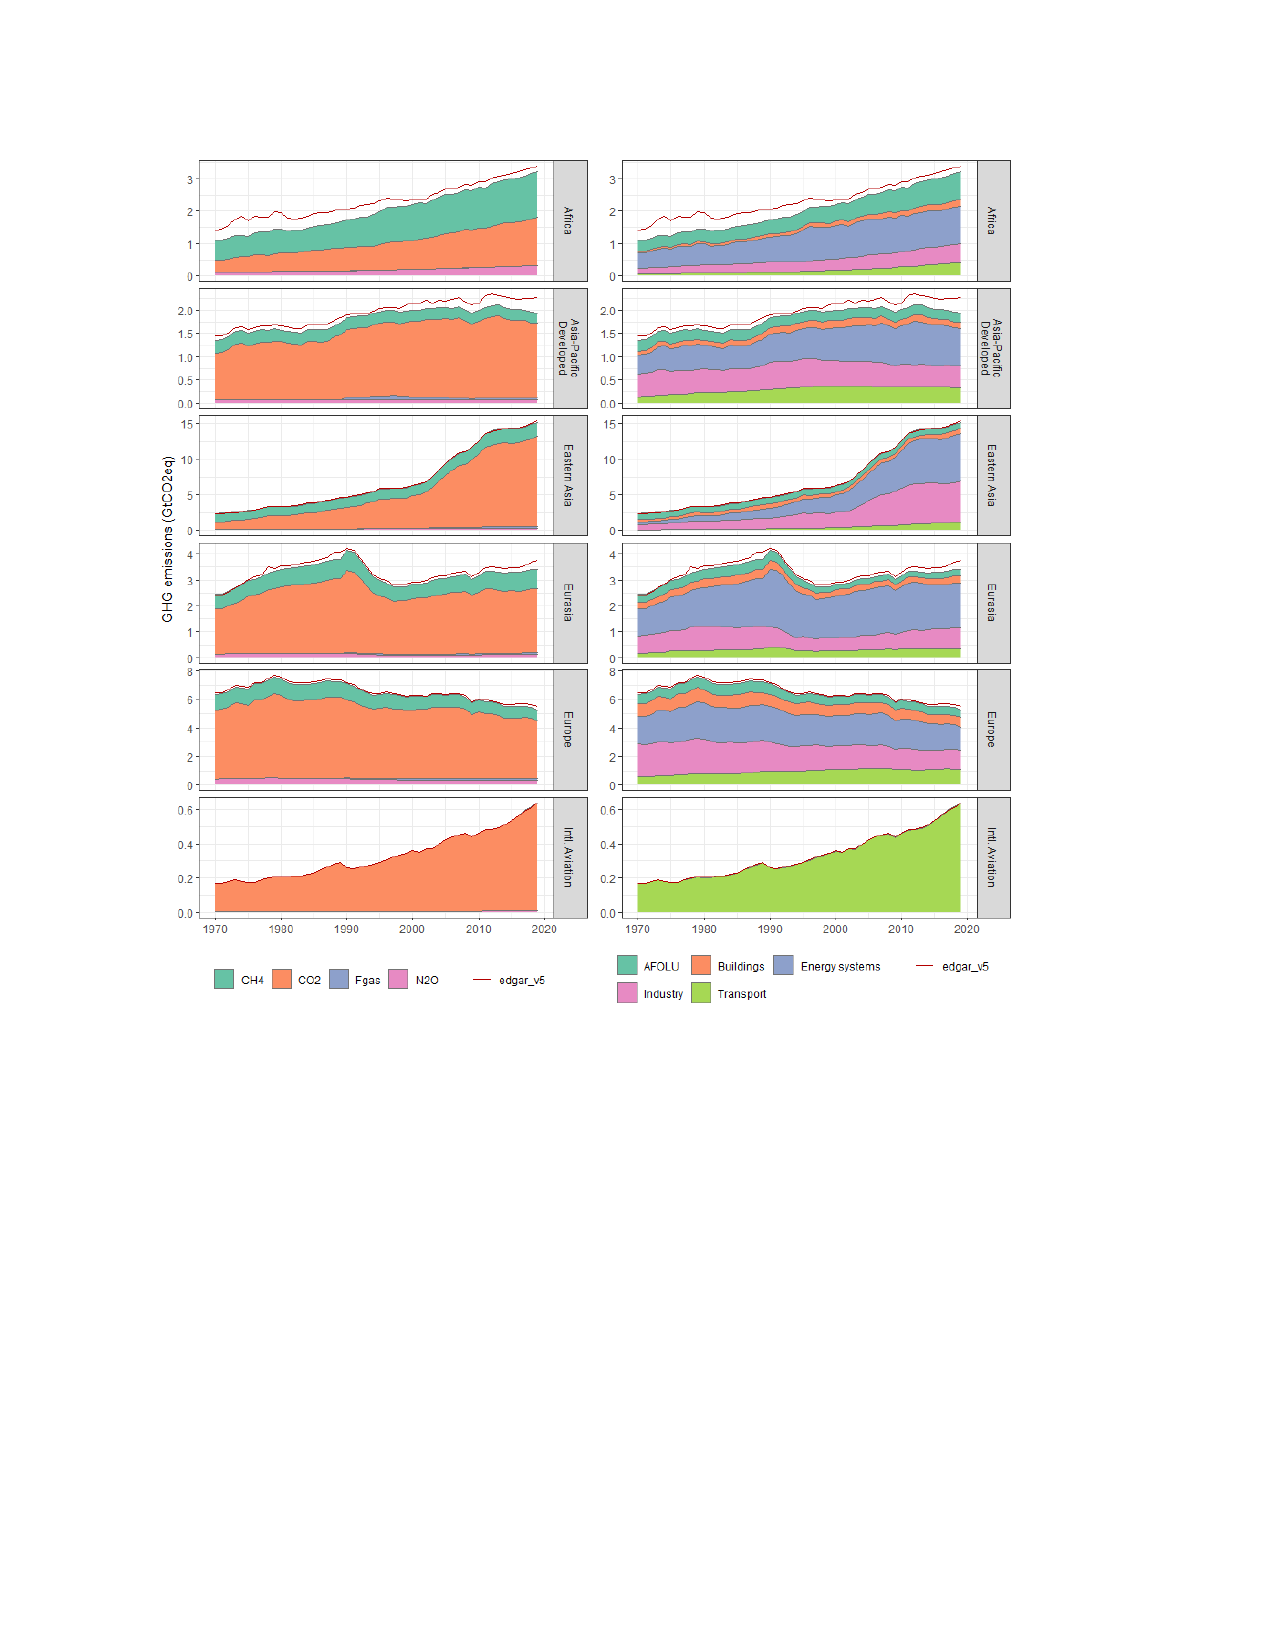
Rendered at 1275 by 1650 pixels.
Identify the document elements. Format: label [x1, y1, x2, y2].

picture [147, 147, 1023, 1023]
